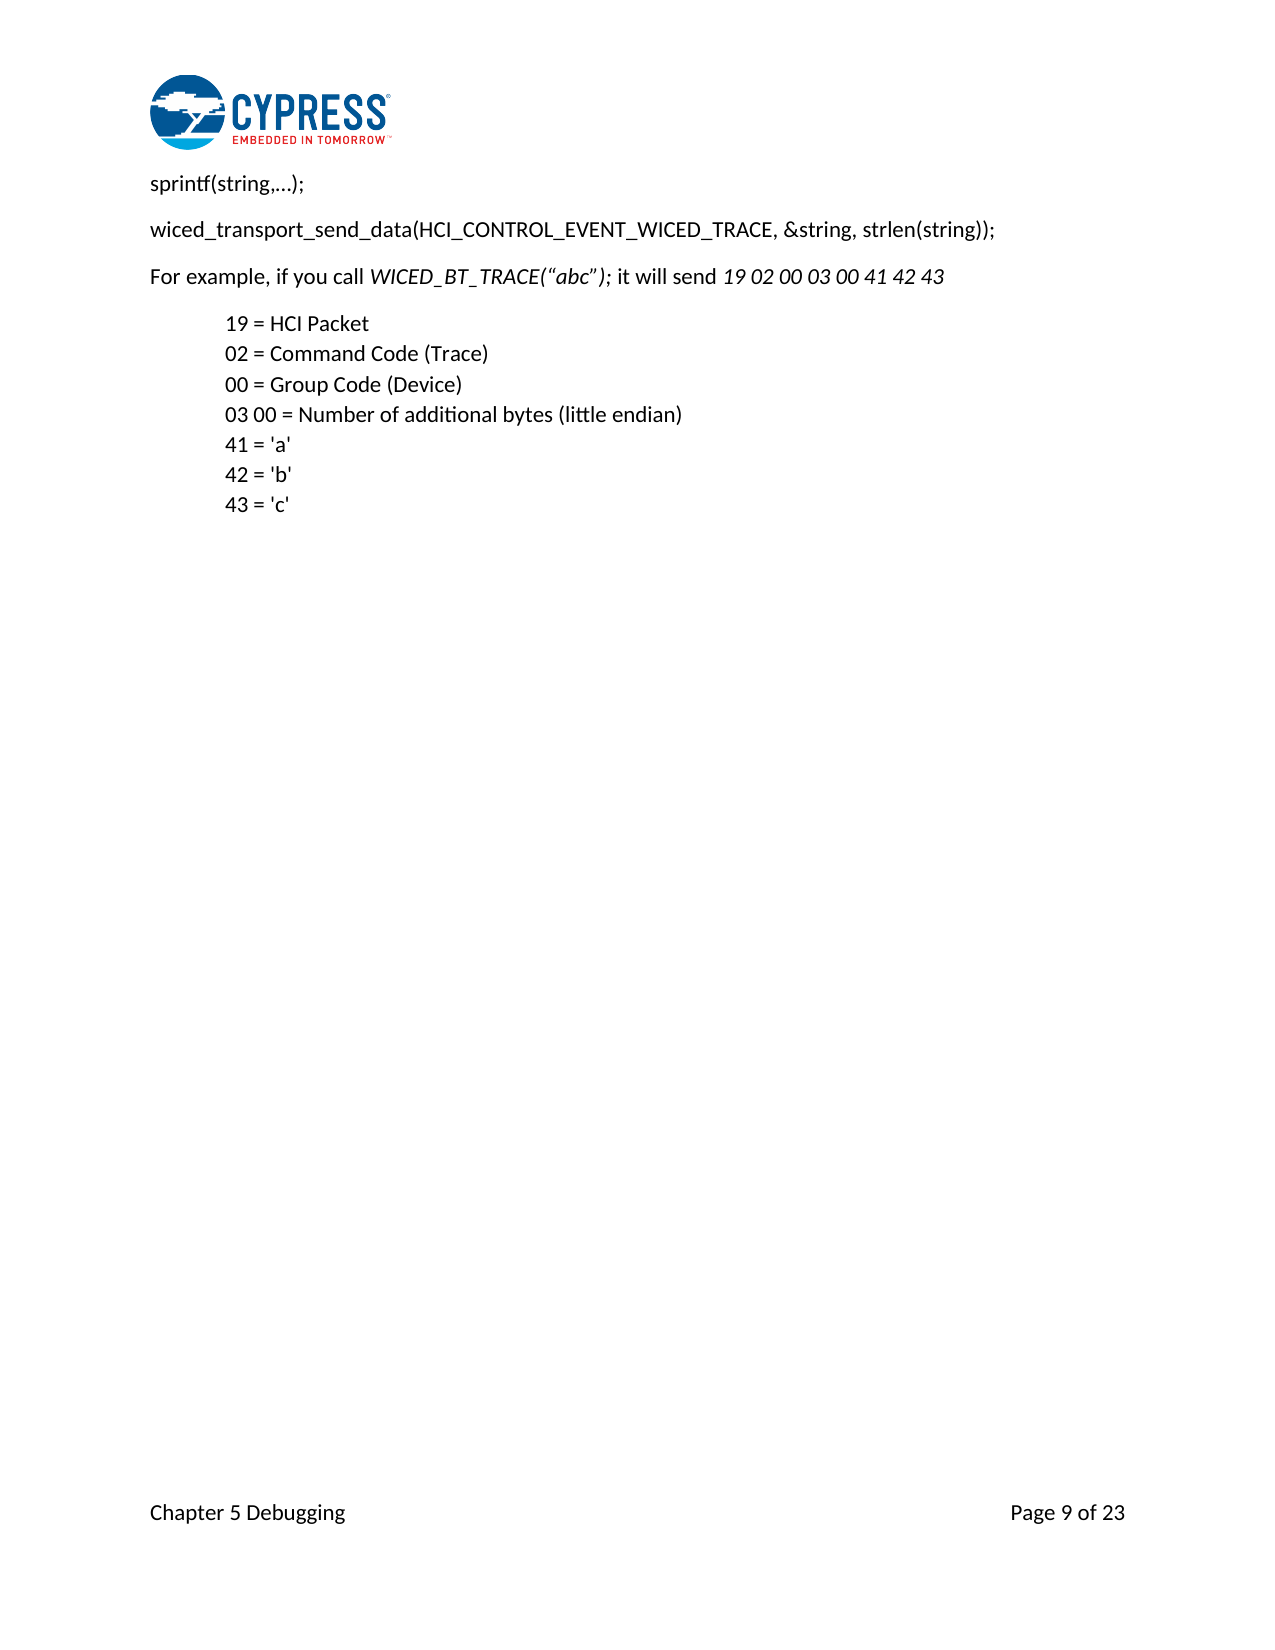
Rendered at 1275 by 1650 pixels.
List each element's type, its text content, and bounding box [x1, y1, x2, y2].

text 41 = 'a' [225, 430, 1125, 458]
text 43 = 'c' [225, 491, 1125, 519]
text 42 = 'b' [225, 460, 1125, 488]
text wiced_transport_send_data(HCI_CONTROL_EVENT_WICED_TRACE, &string, strlen(string)); [150, 216, 1125, 244]
text 02 = Command Code (Trace) [225, 339, 1125, 368]
text sprintf(string,…); [150, 169, 1125, 197]
text 03 00 = Number of additional bytes (little endian) [225, 400, 1125, 428]
text For example, if you call WICED_BT_TRACE(“abc”); it will send 19 02 00 03 00 41 42 43 [150, 262, 1125, 291]
picture [150, 75, 392, 150]
text 19 = HCI Packet [150, 309, 1125, 337]
text 00 = Group Code (Device) [225, 370, 1125, 398]
